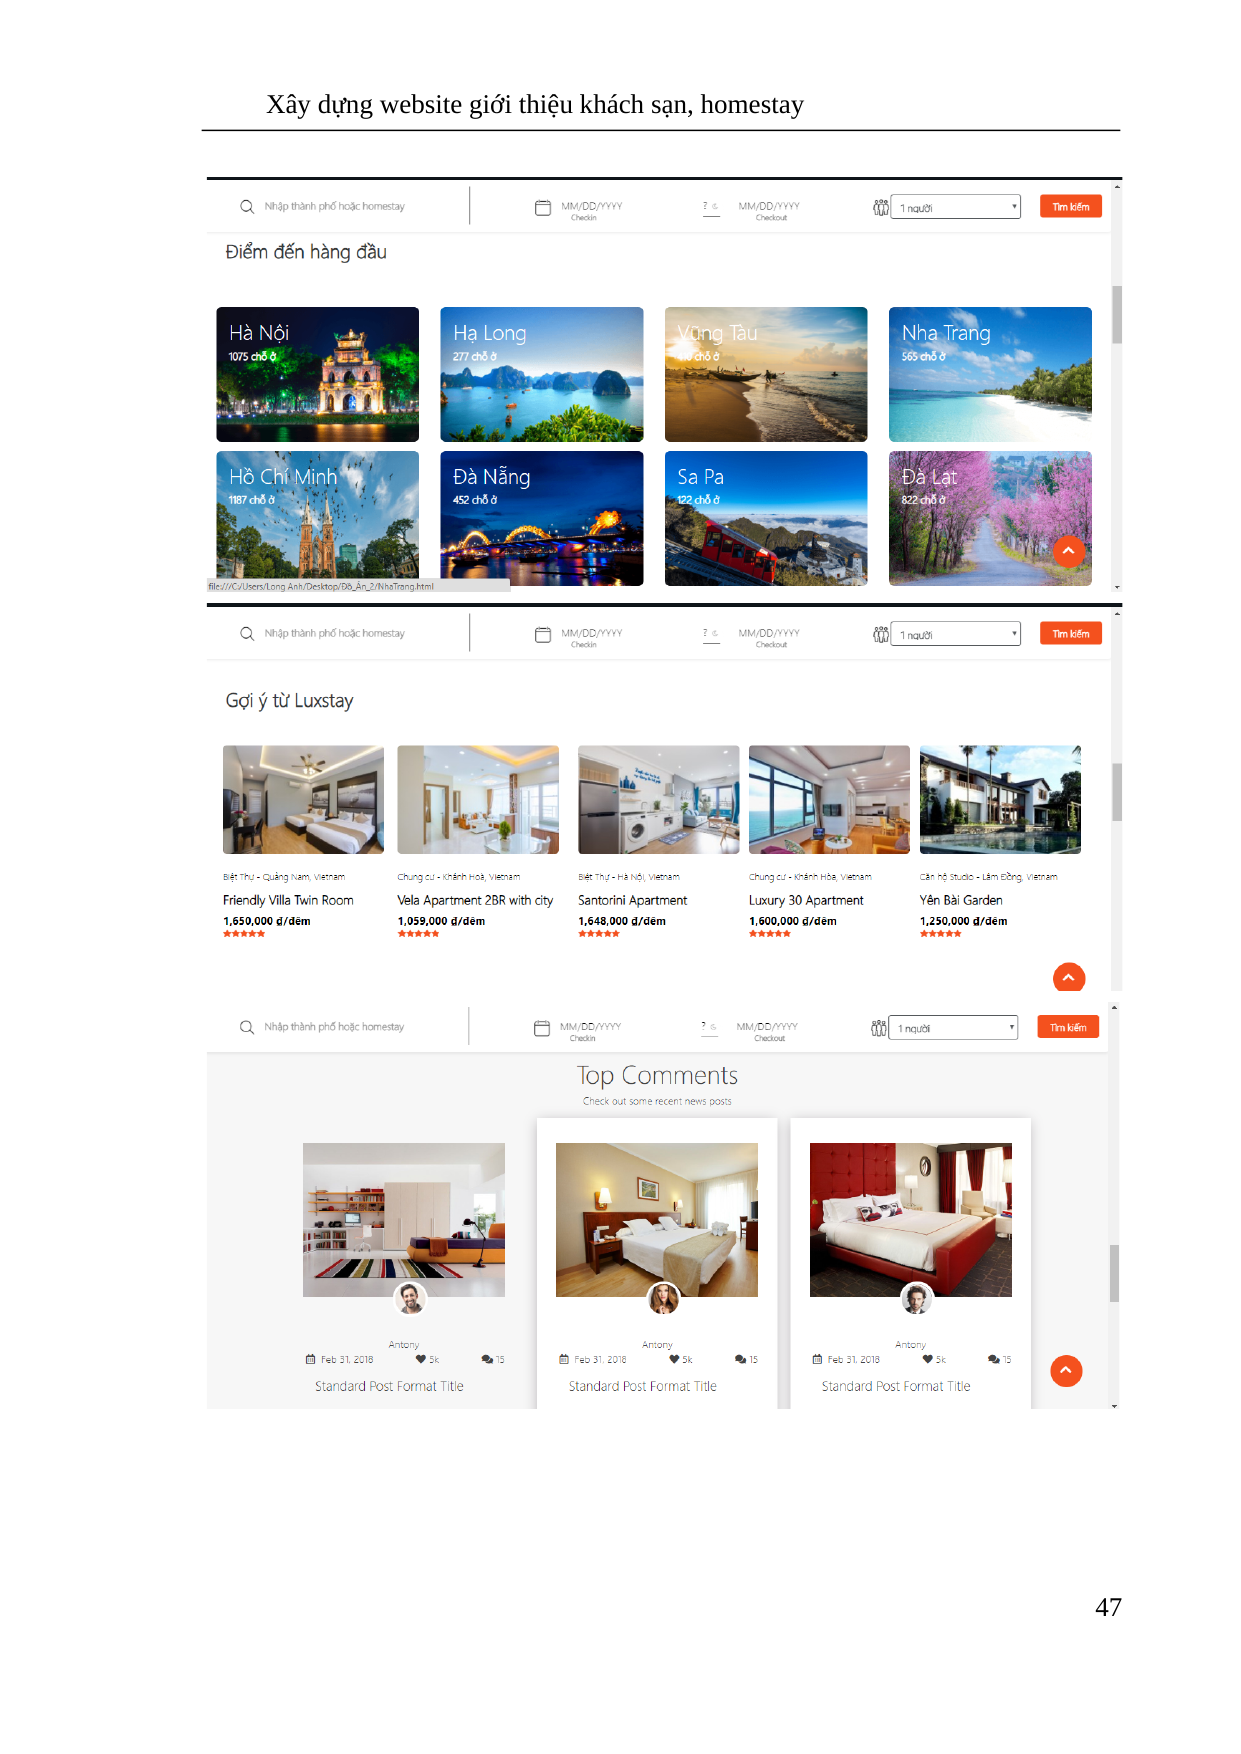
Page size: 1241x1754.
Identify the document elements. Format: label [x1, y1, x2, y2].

picture [206, 1002, 1120, 1409]
picture [206, 177, 1123, 592]
picture [206, 603, 1123, 991]
